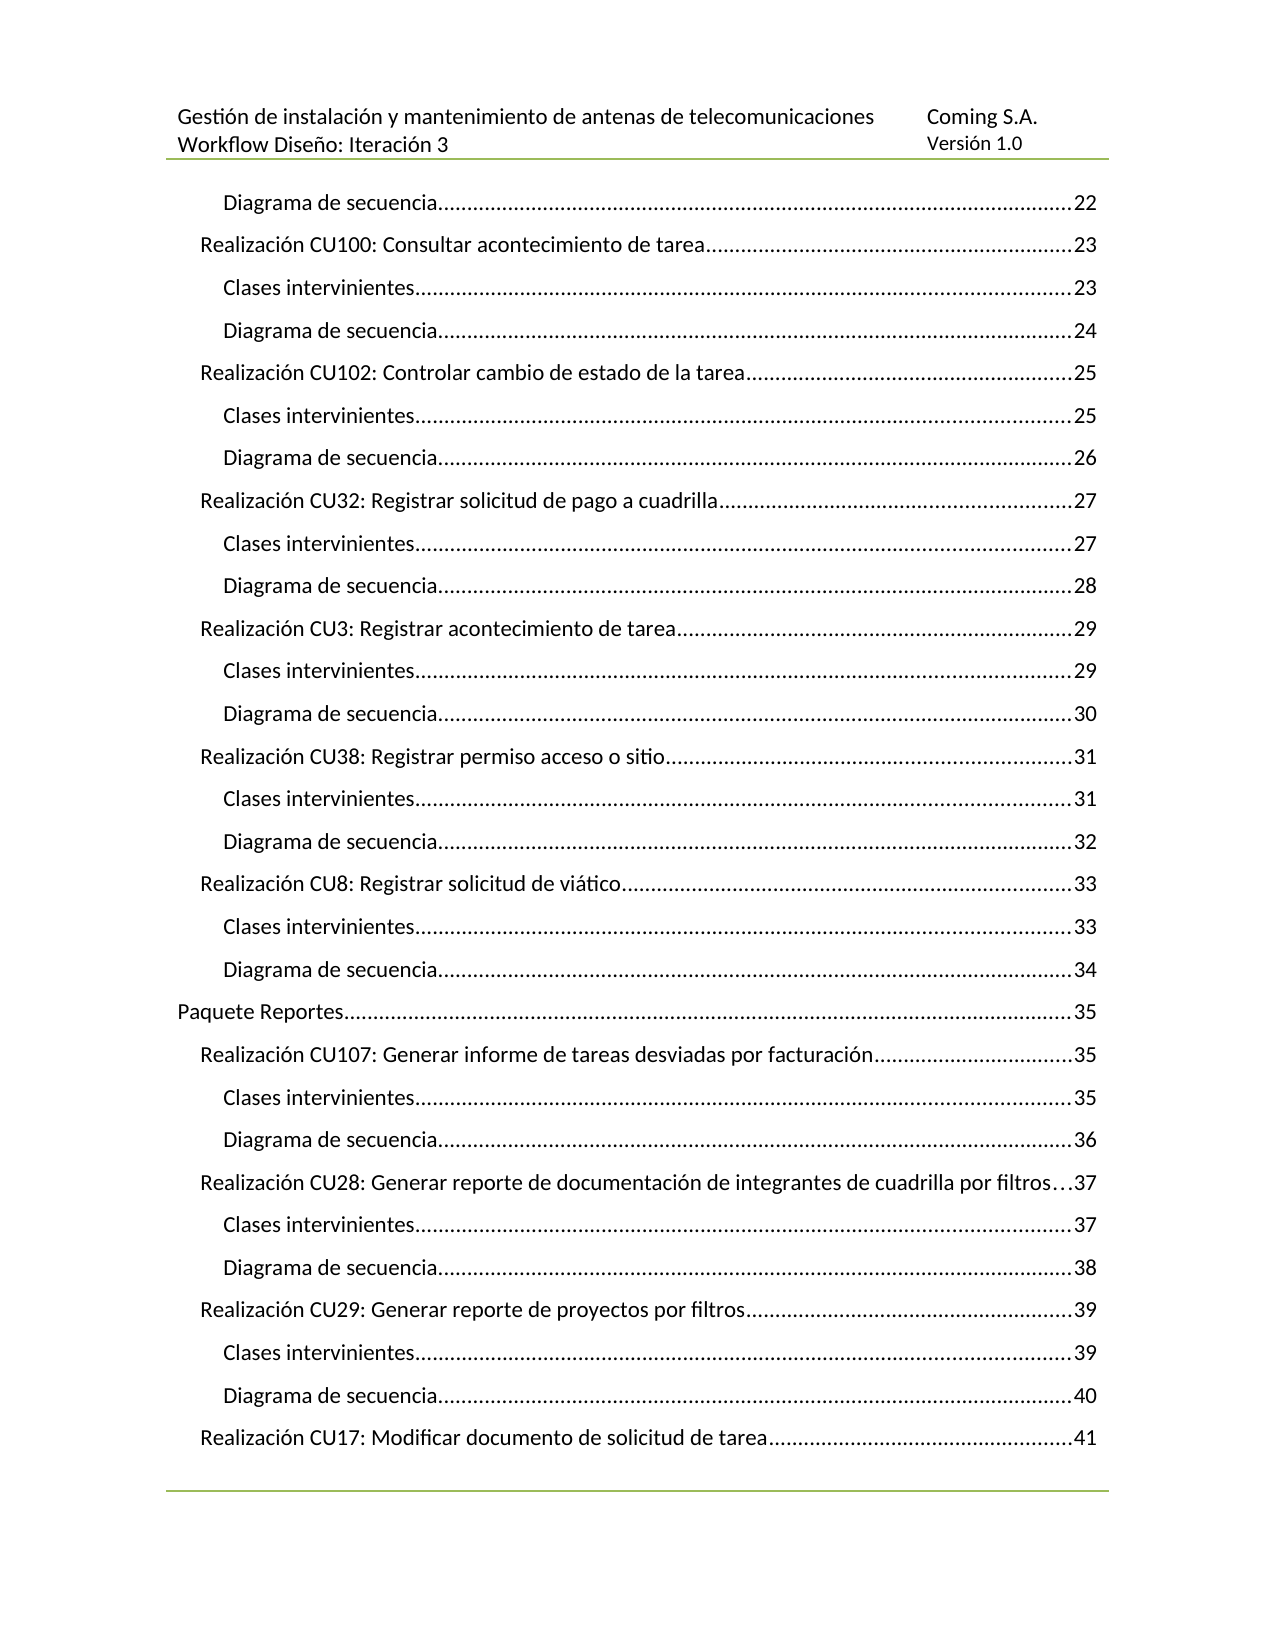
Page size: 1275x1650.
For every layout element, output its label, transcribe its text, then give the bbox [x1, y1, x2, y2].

text Paquete Reportes 35 [177, 997, 1098, 1025]
text Clases intervinientes 39 [223, 1338, 1098, 1366]
text Realización CU17: Modificar documento de solicitud de tarea 41 [200, 1423, 1098, 1451]
text Diagrama de secuencia 22 [223, 188, 1098, 216]
text Clases intervinientes 33 [223, 912, 1098, 940]
text Realización CU8: Registrar solicitud de viático 33 [200, 869, 1098, 898]
text Diagrama de secuencia 40 [223, 1381, 1098, 1409]
text Clases intervinientes 25 [223, 401, 1098, 429]
text Clases intervinientes 31 [223, 784, 1098, 812]
text Realización CU107: Generar informe de tareas desviadas por facturación 35 [200, 1040, 1098, 1068]
text Clases intervinientes 37 [223, 1210, 1098, 1238]
text Diagrama de secuencia 30 [223, 699, 1098, 727]
text Realización CU100: Consultar acontecimiento de tarea 23 [200, 231, 1098, 258]
text Realización CU3: Registrar acontecimiento de tarea 29 [200, 614, 1098, 642]
text Diagrama de secuencia 34 [223, 955, 1098, 983]
text Realización CU29: Generar reporte de proyectos por filtros 39 [200, 1296, 1098, 1324]
text Realización CU38: Registrar permiso acceso o sitio 31 [200, 742, 1098, 770]
text Diagrama de secuencia 24 [223, 316, 1098, 344]
text Diagrama de secuencia 38 [223, 1253, 1098, 1281]
text Realización CU102: Controlar cambio de estado de la tarea 25 [200, 358, 1098, 386]
text Diagrama de secuencia 36 [223, 1125, 1098, 1153]
text Clases intervinientes 29 [223, 657, 1098, 684]
text Clases intervinientes 27 [223, 529, 1098, 557]
text Diagrama de secuencia 28 [223, 571, 1098, 599]
text Clases intervinientes 35 [223, 1083, 1098, 1111]
text Realización CU32: Registrar solicitud de pago a cuadrilla 27 [200, 486, 1098, 514]
text Diagrama de secuencia 26 [223, 443, 1098, 472]
text Realización CU28: Generar reporte de documentación de integrantes de cuadrilla por filtros 37 [200, 1168, 1098, 1196]
text Clases intervinientes 23 [223, 273, 1098, 301]
text Diagrama de secuencia 32 [223, 827, 1098, 855]
